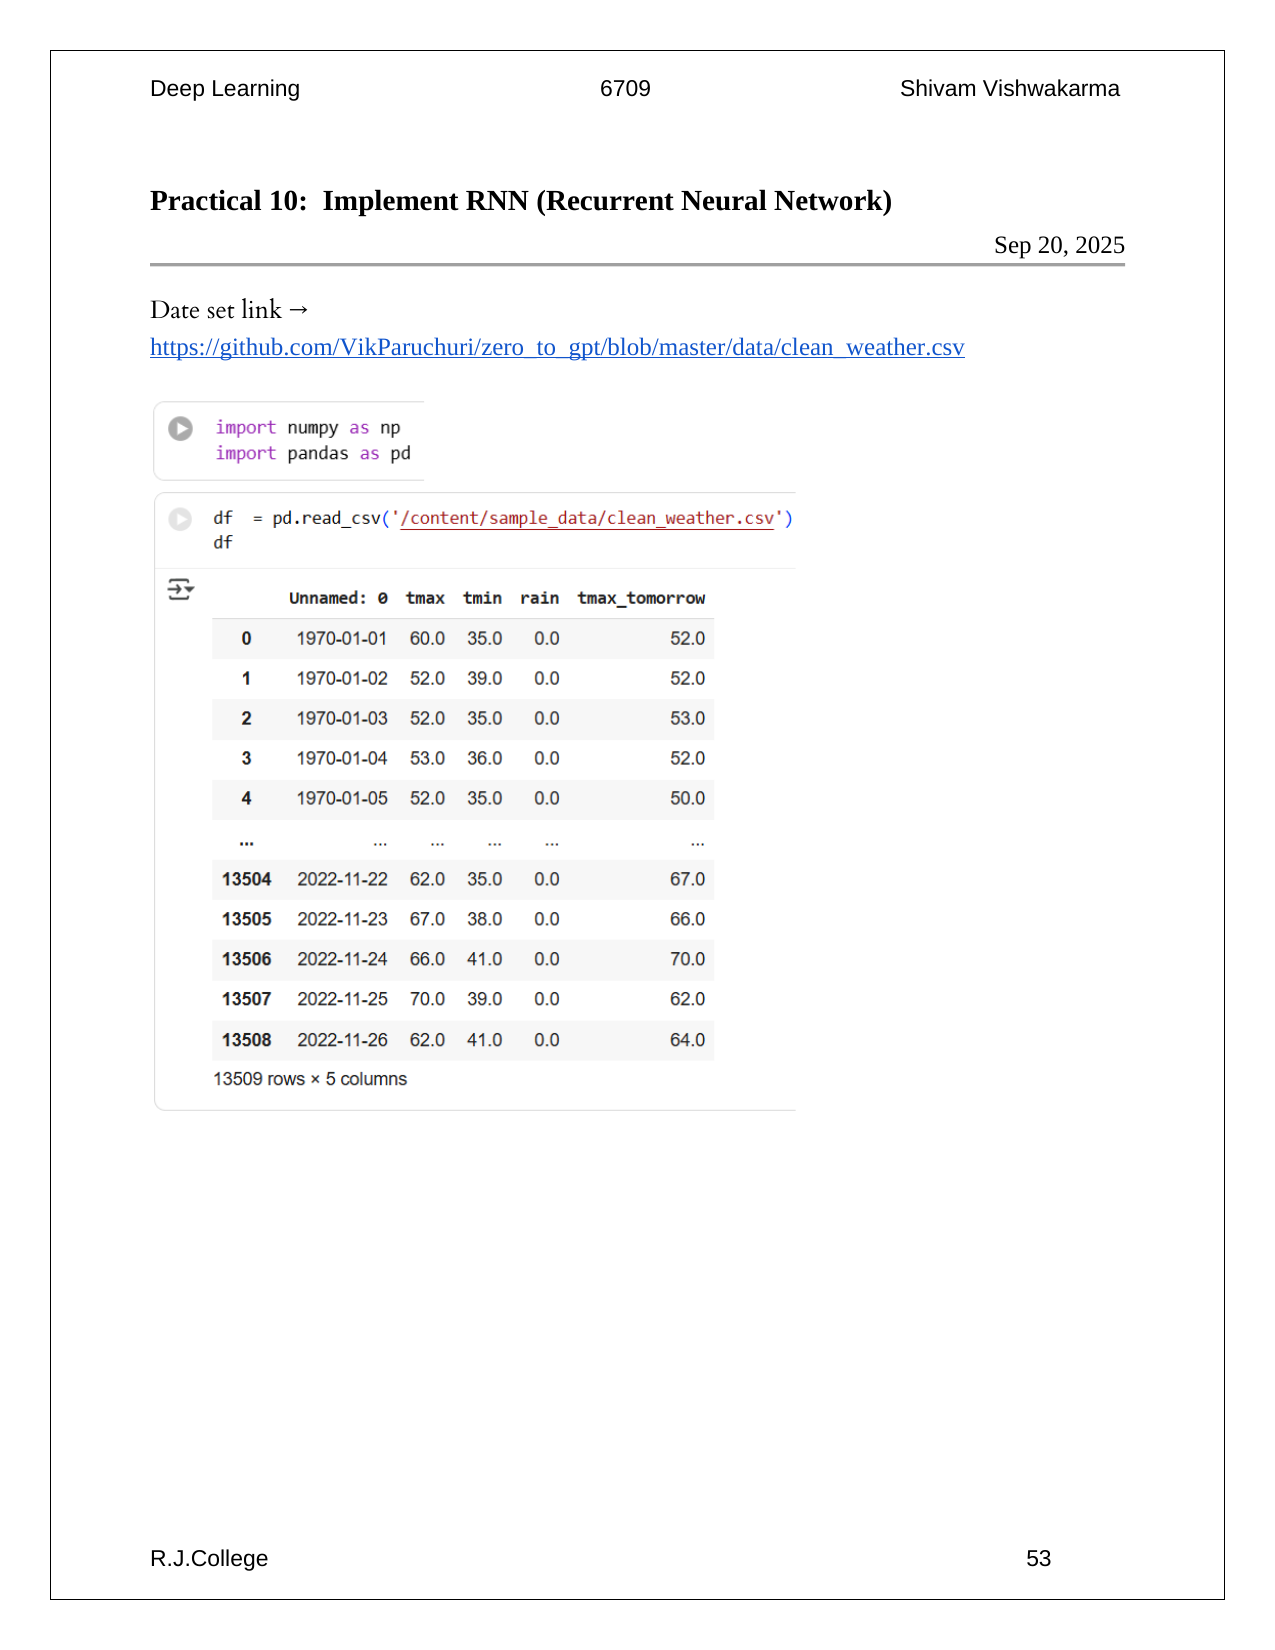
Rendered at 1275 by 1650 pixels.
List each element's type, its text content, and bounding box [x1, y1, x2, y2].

text Date set link → https://github.com/VikParuchuri/zero_to_gpt/blob/master/data/clean_weather.csv [150, 293, 1125, 360]
text Sep 20, 2025 [150, 230, 1125, 259]
picture [150, 487, 796, 1118]
subtitle Practical 10: Implement RNN (Recurrent Neural Network) [150, 183, 1125, 217]
picture [150, 397, 425, 484]
